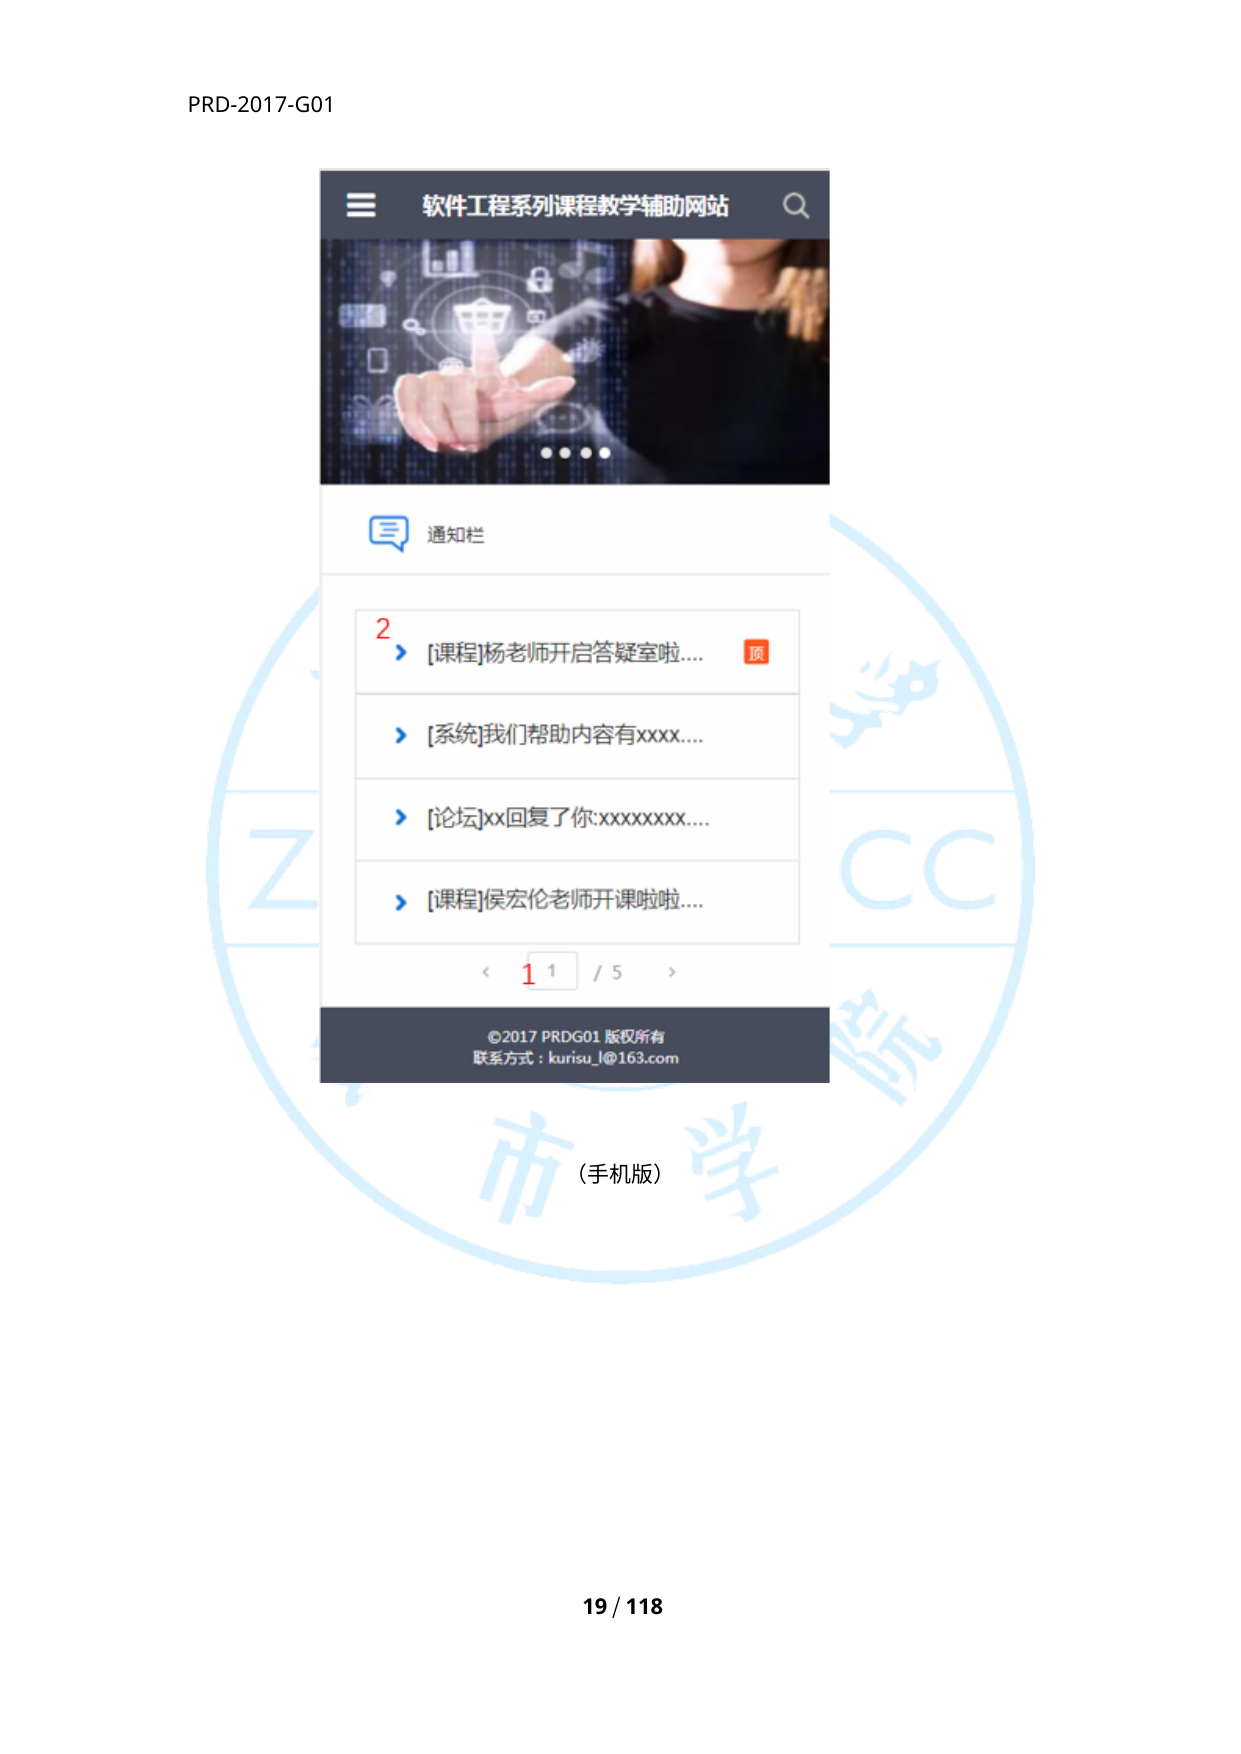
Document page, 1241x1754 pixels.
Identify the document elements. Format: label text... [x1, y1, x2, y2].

picture [318, 168, 830, 1083]
text （手机版） [187, 1157, 1053, 1189]
